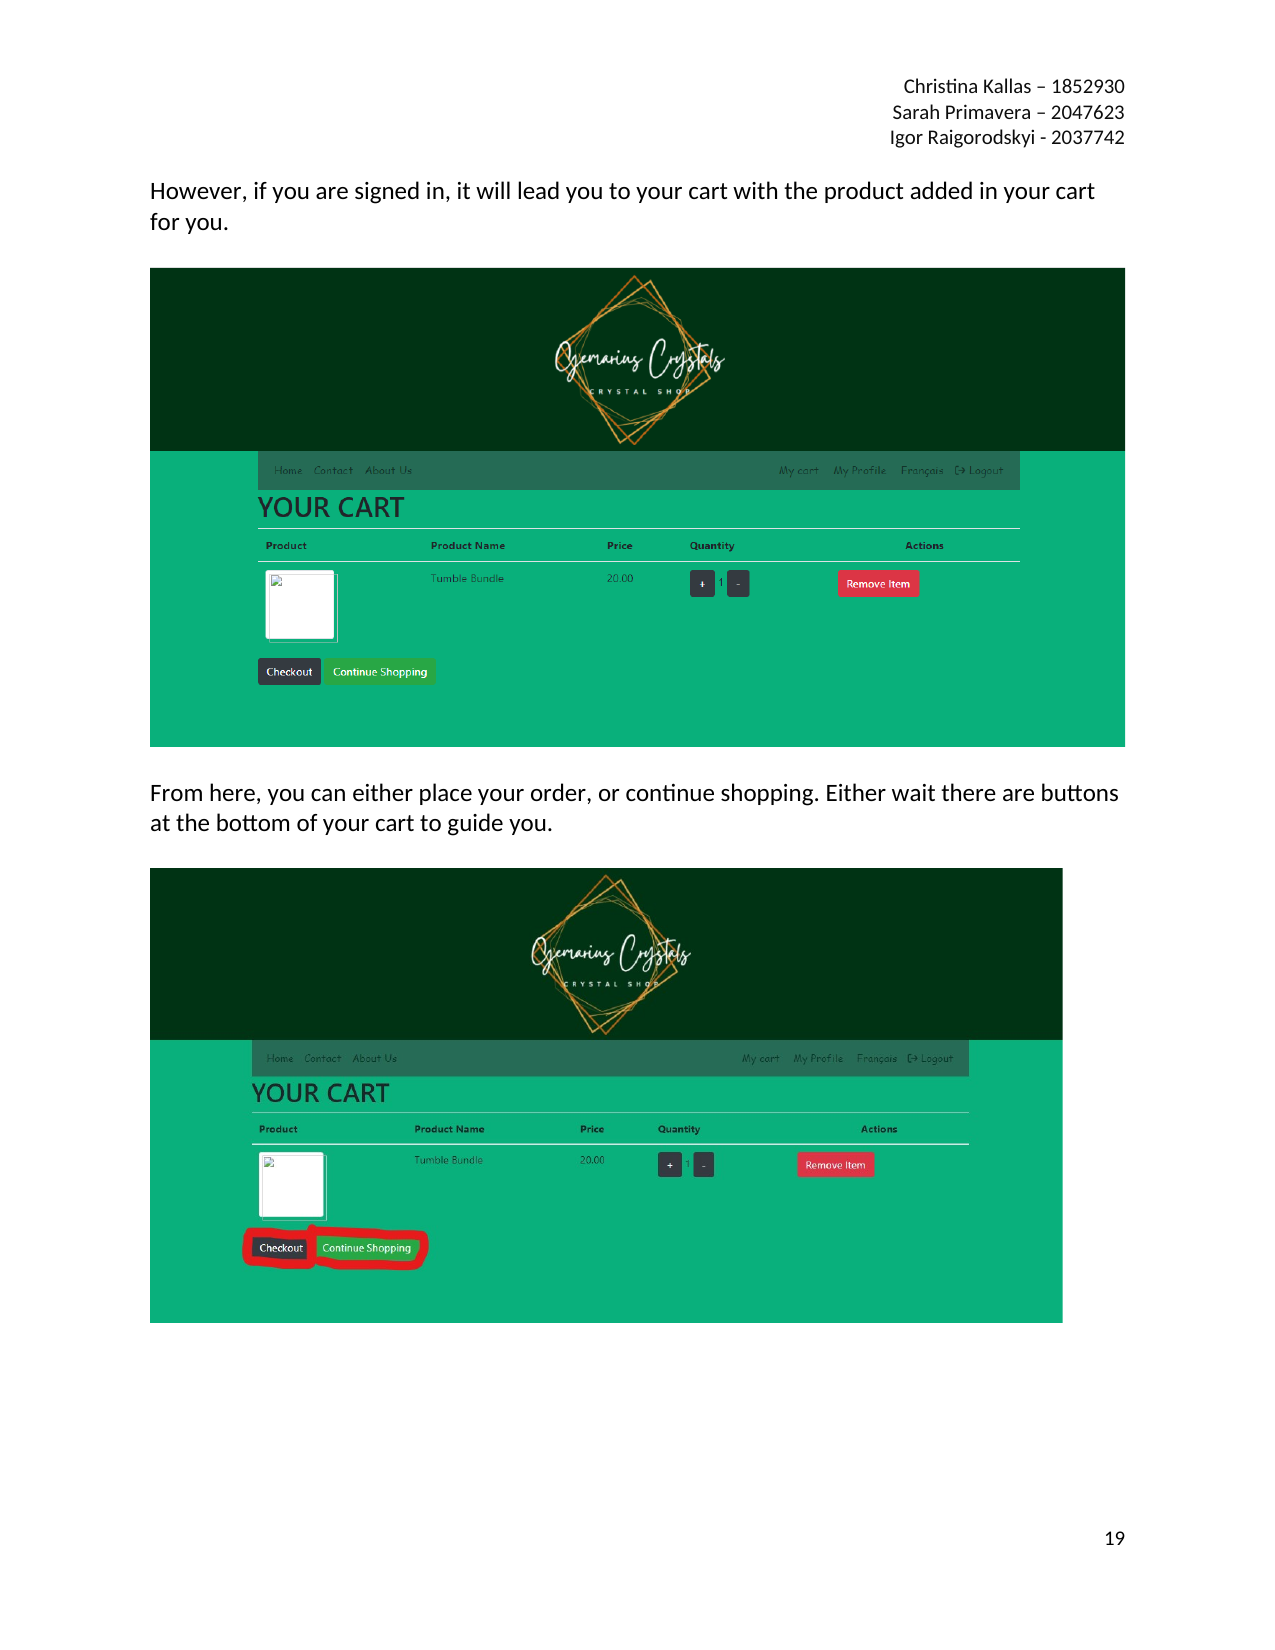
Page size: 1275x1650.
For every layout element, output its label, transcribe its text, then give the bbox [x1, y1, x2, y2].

text However, if you are signed in, it will lead you to your cart with the product added in your cart for you. [150, 175, 1125, 236]
picture [150, 267, 1125, 747]
picture [150, 868, 1063, 1323]
text From here, you can either place your order, or continue shopping. Either wait there are buttons at the bottom of your cart to guide you. [150, 777, 1125, 838]
